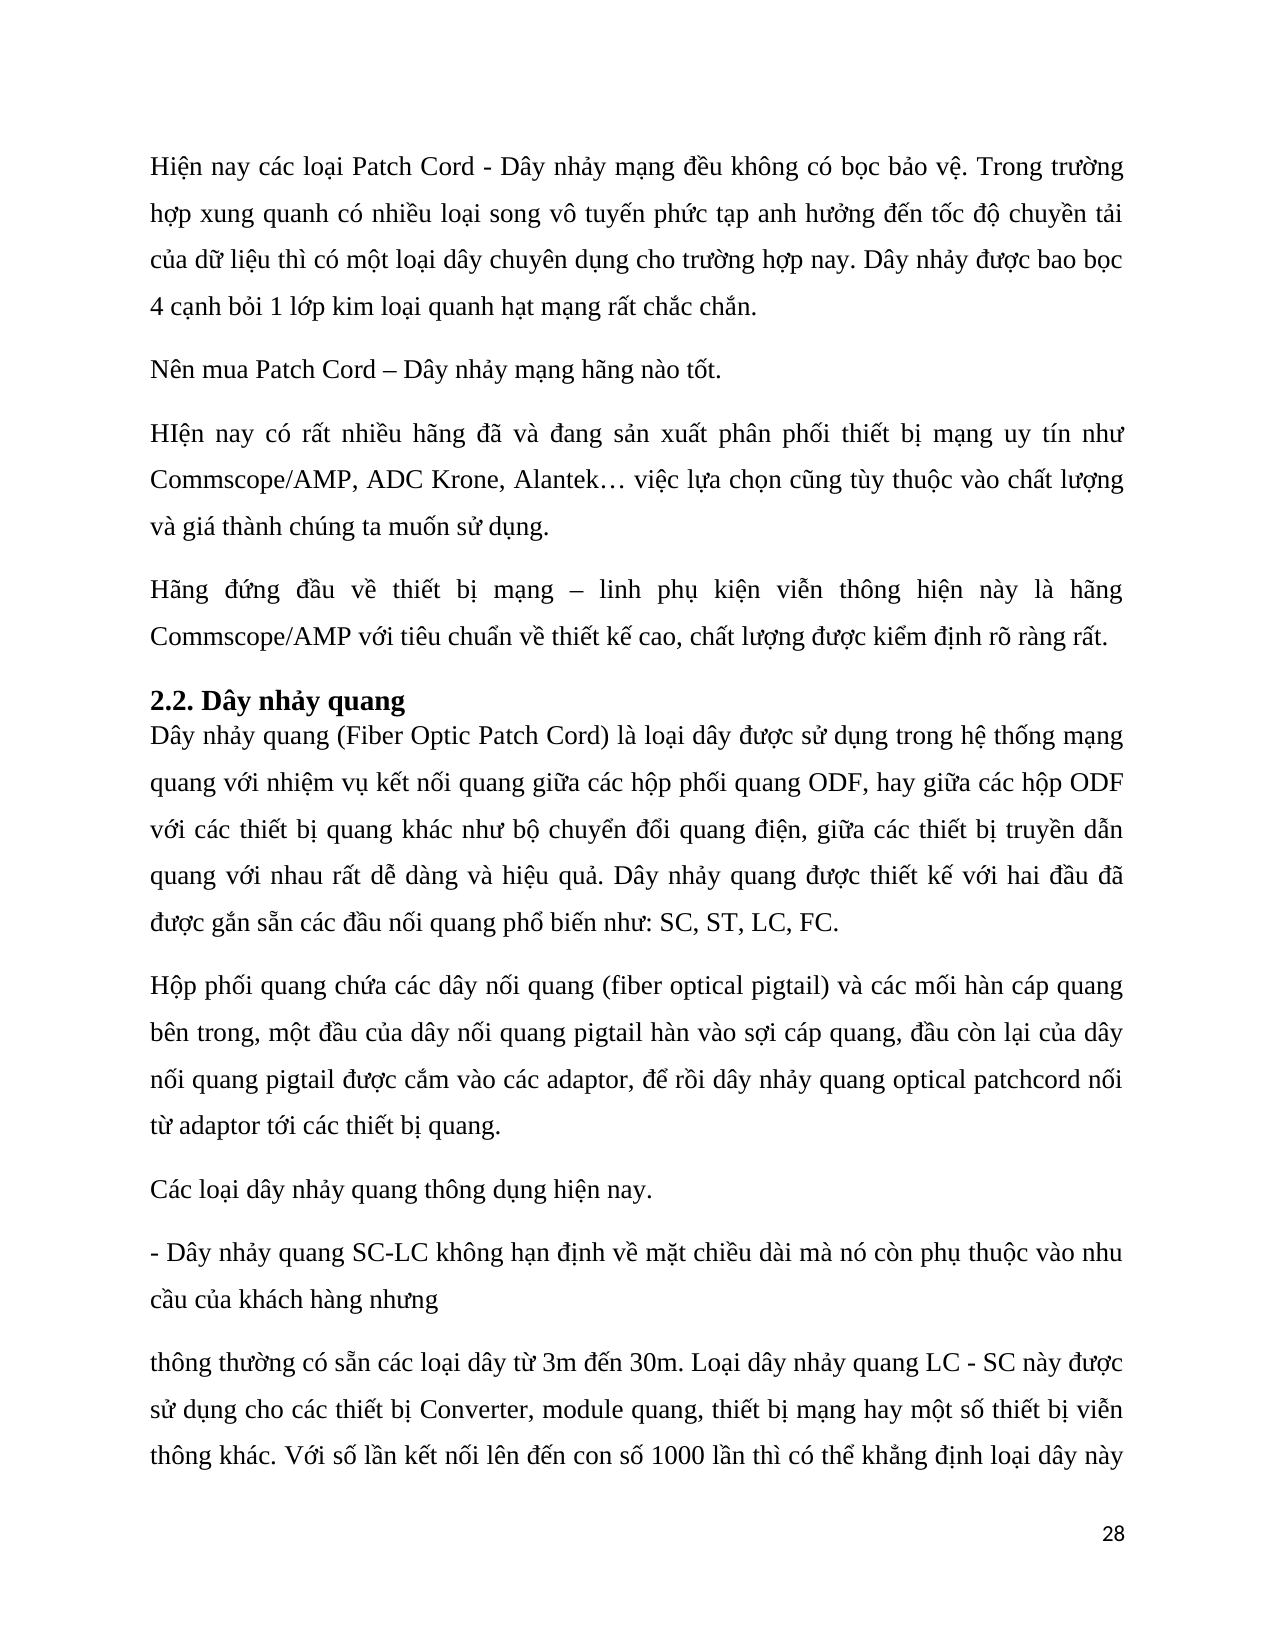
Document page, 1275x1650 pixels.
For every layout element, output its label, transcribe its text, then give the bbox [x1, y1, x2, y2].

text Hộp phối quang chứa các dây nối quang (fiber optical pigtail) và các mối hàn cáp quang bên trong, một đầu của dây nối quang pigtail hàn vào sợi cáp quang, đầu còn lại của dây nối quang pigtail được cắm vào các adaptor, để rồi dây nhảy quang optical patchcord nối từ adaptor tới các thiết bị quang. [150, 969, 1125, 1141]
text Hiện nay các loại Patch Cord - Dây nhảy mạng đều không có bọc bảo vệ. Trong trường hợp xung quanh có nhiều loại song vô tuyến phức tạp anh hưởng đến tốc độ chuyền tải của dữ liệu thì có một loại dây chuyên dụng cho trường hợp nay. Dây nhảy được bao bọc 4 cạnh bỏi 1 lớp kim loại quanh hạt mạng rất chắc chắn. [150, 150, 1125, 321]
text - Dây nhảy quang SC-LC không hạn định về mặt chiều dài mà nó còn phụ thuộc vào nhu cầu của khách hàng nhưng [150, 1236, 1125, 1314]
text Nên mua Patch Cord – Dây nhảy mạng hãng nào tốt. [150, 353, 1125, 384]
text Hãng đứng đầu về thiết bị mạng – linh phụ kiện viễn thông hiện này là hãng Commscope/AMP với tiêu chuẩn về thiết kế cao, chất lượng được kiểm định rõ ràng rất. [150, 573, 1125, 651]
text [150, 1346, 1125, 1471]
text HIện nay có rất nhiều hãng đã và đang sản xuất phân phối thiết bị mạng uy tín như Commscope/AMP, ADC Krone, Alantek… việc lựa chọn cũng tùy thuộc vào chất lượng và giá thành chúng ta muốn sử dụng. [150, 417, 1125, 541]
subtitle 2.2. Dây nhảy quang [150, 683, 1125, 717]
text Dây nhảy quang (Fiber Optic Patch Cord) là loại dây được sử dụng trong hệ thống mạng quang với nhiệm vụ kết nối quang giữa các hộp phối quang ODF, hay giữa các hộp ODF với các thiết bị quang khác như bộ chuyển đổi quang điện, giữa các thiết bị truyền dẫn quang với nhau rất dễ dàng và hiệu quả. Dây nhảy quang được thiết kế với hai đầu đã được gắn sẵn các đầu nối quang phổ biến như: SC, ST, LC, FC. [150, 719, 1125, 937]
text Các loại dây nhảy quang thông dụng hiện nay. [150, 1173, 1125, 1204]
